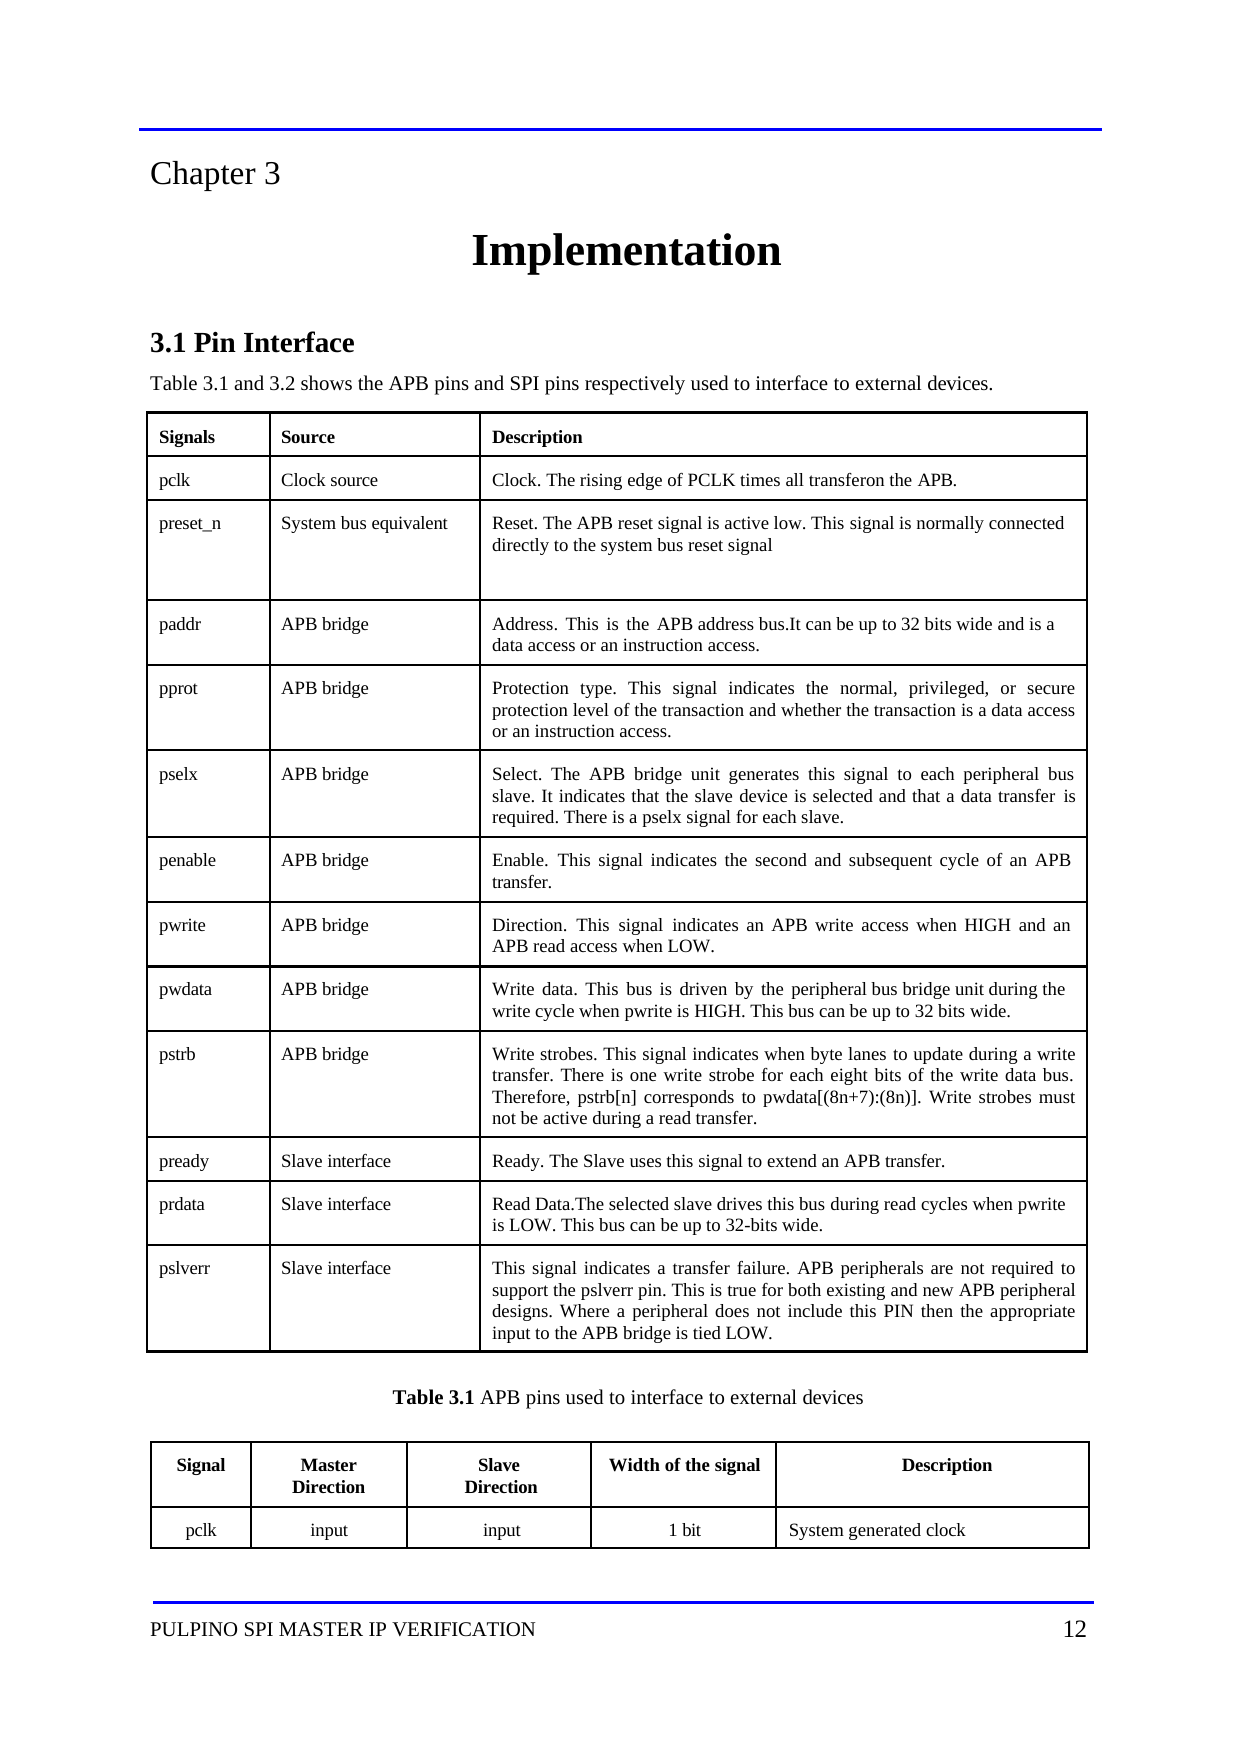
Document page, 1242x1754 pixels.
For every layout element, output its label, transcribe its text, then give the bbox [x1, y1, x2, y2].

table_cell pstrb [148, 1032, 269, 1136]
table_cell APB bridge [271, 751, 479, 836]
table_cell pwrite [148, 903, 269, 965]
text Table 3.1 APB pins used to interface to external devices [129, 1385, 1127, 1409]
table_cell APB bridge [271, 1032, 479, 1136]
subtitle Chapter 3 [150, 153, 284, 191]
subtitle Pin Interface [150, 325, 1142, 358]
table_cell 1 bit [592, 1508, 775, 1547]
table_cell Ready. The Slave uses this signal to extend an APB transfer. [481, 1138, 1086, 1180]
table_cell paddr [148, 601, 269, 663]
table_cell Read Data.The selected slave drives this bus during read cycles when pwrite is LOW. This bus can be up to 32-bits wide. [481, 1182, 1086, 1244]
table_cell prdata [148, 1182, 269, 1244]
table_cell APB bridge [271, 968, 479, 1030]
table_cell Slave interface [271, 1182, 479, 1244]
table_cell Write data. This bus is driven by the peripheral bus bridge unit during the write cycle when pwrite is HIGH. This bus can be up to 32 bits wide. [481, 968, 1086, 1030]
table_header Master Direction [252, 1443, 406, 1506]
text Table 3.1 and 3.2 shows the APB pins and SPI pins respectively used to interface to external devices. [150, 371, 1142, 395]
table_cell Clock source [271, 457, 479, 499]
table_cell Protection type. This signal indicates the normal, privileged, or secure protection level of the transaction and whether the transaction is a data access or an instruction access. [481, 666, 1086, 749]
table_cell APB bridge [271, 666, 479, 749]
table_cell Enable. This signal indicates the second and subsequent cycle of an APB transfer. [481, 838, 1086, 901]
table_header Source [271, 414, 479, 455]
table_cell System generated clock [777, 1508, 1088, 1547]
table_cell Write strobes. This signal indicates when byte lanes to update during a write transfer. There is one write strobe for each eight bits of the write data bus. Therefore, pstrb[n] corresponds to pwdata[(8n+7):(8n)]. Write strobes must not be active during a read transfer. [481, 1032, 1086, 1136]
table_cell Slave interface [271, 1138, 479, 1180]
table_cell APB bridge [271, 838, 479, 901]
table_header Description [777, 1443, 1088, 1506]
table_cell Select. The APB bridge unit generates this signal to each peripheral bus slave. It indicates that the slave device is selected and that a data transfer is required. There is a pselx signal for each slave. [481, 751, 1086, 836]
table_header Slave Direction [408, 1443, 590, 1506]
table_header Width of the signal [592, 1443, 775, 1506]
table_cell Slave interface [271, 1246, 479, 1350]
table_cell pprot [148, 666, 269, 749]
table_cell pselx [148, 751, 269, 836]
table_cell APB bridge [271, 601, 479, 663]
table_cell System bus equivalent [271, 501, 479, 599]
table_header Signals [148, 414, 269, 455]
table_cell input [252, 1508, 406, 1547]
table_cell APB bridge [271, 903, 479, 965]
table_cell Clock. The rising edge of PCLK times all transferon the APB. [481, 457, 1086, 499]
table_cell penable [148, 838, 269, 901]
table_cell This signal indicates a transfer failure. APB peripherals are not required to support the pslverr pin. This is true for both existing and new APB peripheral designs. Where a peripheral does not include this PIN then the appropriate input to the APB bridge is tied LOW. [481, 1246, 1086, 1350]
table_cell preset_n [148, 501, 269, 599]
table_cell pclk [152, 1508, 250, 1547]
table_cell Address. This is the APB address bus.It can be up to 32 bits wide and is a data access or an instruction access. [481, 601, 1086, 663]
table_cell Reset. The APB reset signal is active low. This signal is normally connected directly to the system bus reset signal [481, 501, 1086, 599]
table_cell input [408, 1508, 590, 1547]
table_cell pwdata [148, 968, 269, 1030]
table_cell pclk [148, 457, 269, 499]
table_header Description [481, 414, 1086, 455]
subtitle Implementation [471, 222, 1142, 275]
table_cell pready [148, 1138, 269, 1180]
table_cell pslverr [148, 1246, 269, 1350]
table_cell Direction. This signal indicates an APB write access when HIGH and an APB read access when LOW. [481, 903, 1086, 965]
table_header Signal [152, 1443, 250, 1506]
